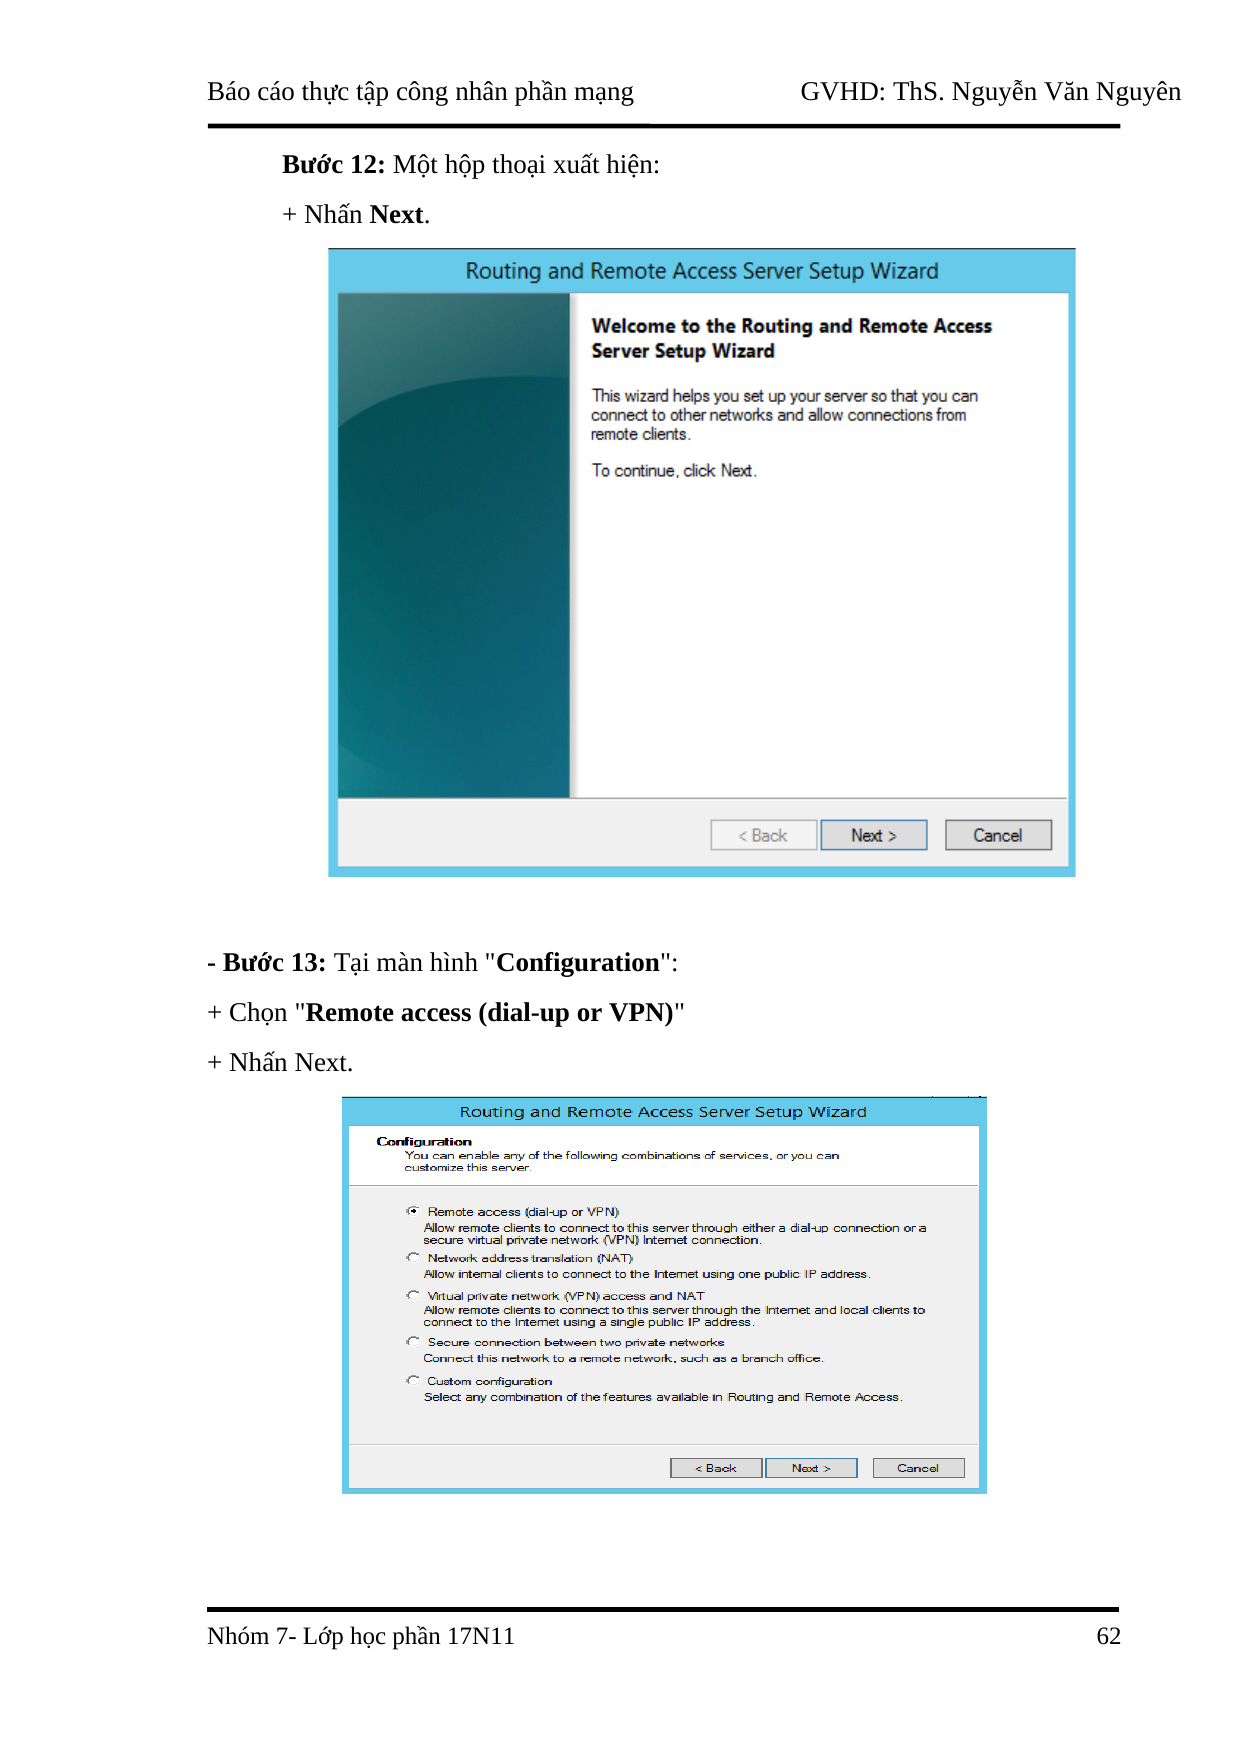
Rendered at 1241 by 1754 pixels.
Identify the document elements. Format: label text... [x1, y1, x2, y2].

text + Nhấn Next. [207, 1046, 1122, 1078]
text + Nhấn Next. [207, 198, 1122, 229]
text Bước 12: Một hộp thoại xuất hiện: [207, 148, 1122, 179]
text - Bước 13: Tại màn hình "Configuration": [207, 946, 1122, 977]
text + Chọn "Remote access (dial-up or VPN)" [207, 996, 1122, 1027]
picture [328, 248, 1076, 877]
picture [342, 1096, 987, 1494]
